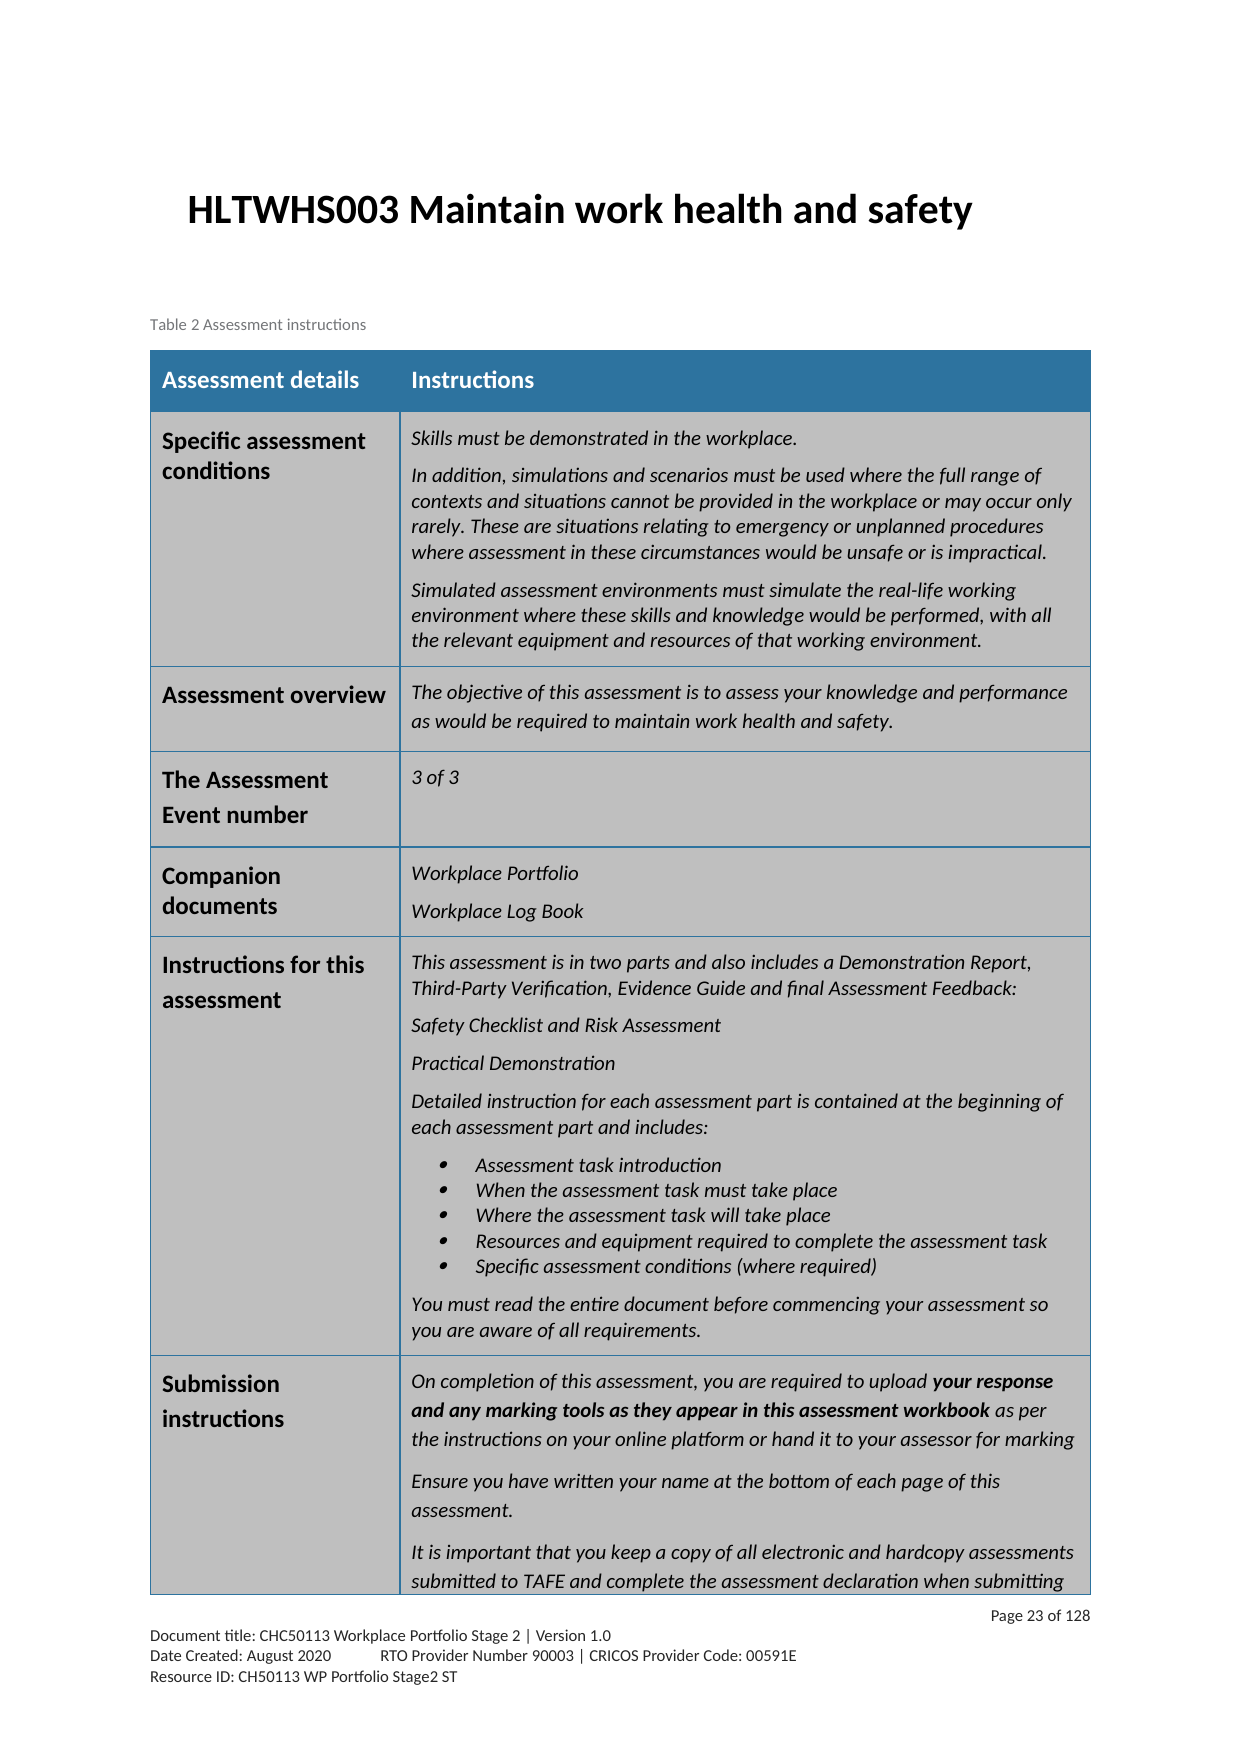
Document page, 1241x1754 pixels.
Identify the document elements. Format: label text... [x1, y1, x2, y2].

table_cell Specific assessment conditions [151, 412, 399, 666]
table_cell 3 of 3 [401, 752, 1090, 846]
table_cell Companion documents [151, 848, 399, 936]
text Table 2 Assessment instructions [150, 314, 1090, 335]
table_cell The objective of this assessment is to assess your knowledge and performance as would be required to maintain work health and safety. [401, 667, 1090, 751]
table_cell The Assessment Event number [151, 752, 399, 846]
table_cell Workplace Portfolio Workplace Log Book [401, 848, 1090, 936]
table_cell Instructions for this assessment [151, 937, 399, 1355]
subtitle HLTWHS003 Maintain work health and safety [187, 183, 1090, 234]
table_header Assessment details [151, 351, 399, 411]
table_cell Submission instructions [151, 1356, 399, 1594]
table_cell Assessment overview [151, 667, 399, 751]
table_header Instructions [401, 351, 1090, 411]
table_cell Skills must be demonstrated in the workplace. In addition, simulations and scenarios must be used where the full range of contexts and situations cannot be provided in the workplace or may occur only rarely. These are situations relating to emergency or unplanned procedures where assessment in these circumstances would be unsafe or is impractical. Simulated assessment environments must simulate the real-life working environment where these skills and knowledge would be performed, with all the relevant equipment and resources of that working environment. [401, 412, 1090, 666]
table_cell This assessment is in two parts and also includes a Demonstration Report, Third-Party Verification, Evidence Guide and final Assessment Feedback: Safety Checklist and Risk Assessment Practical Demonstration Detailed instruction for each assessment part is contained at the beginning of each assessment part and includes: Assessment task introduction When the assessment task must take place Where the assessment task will take place Resources and equipment required to complete the assessment task Specific assessment conditions (where required) You must read the entire document before commencing your assessment so you are aware of all requirements. [401, 937, 1090, 1355]
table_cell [401, 1356, 1090, 1594]
